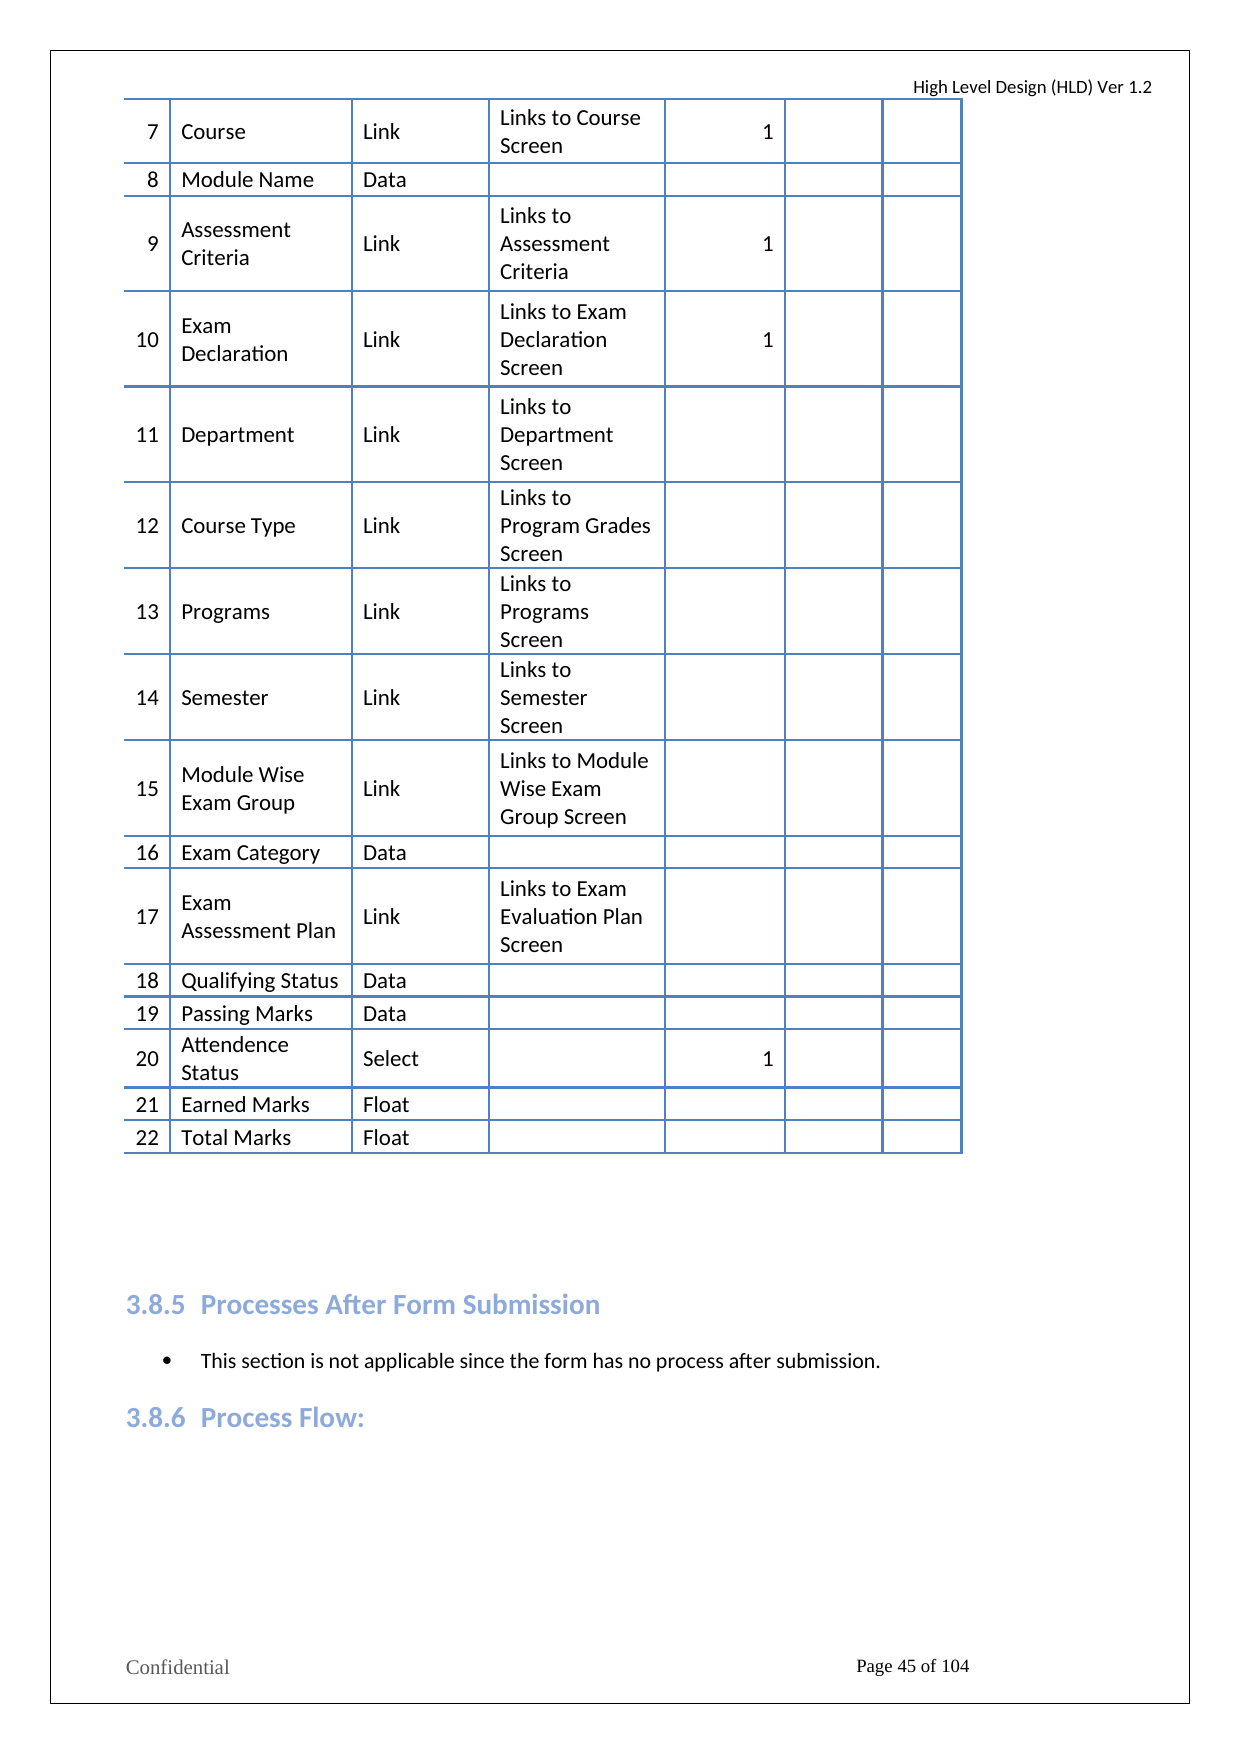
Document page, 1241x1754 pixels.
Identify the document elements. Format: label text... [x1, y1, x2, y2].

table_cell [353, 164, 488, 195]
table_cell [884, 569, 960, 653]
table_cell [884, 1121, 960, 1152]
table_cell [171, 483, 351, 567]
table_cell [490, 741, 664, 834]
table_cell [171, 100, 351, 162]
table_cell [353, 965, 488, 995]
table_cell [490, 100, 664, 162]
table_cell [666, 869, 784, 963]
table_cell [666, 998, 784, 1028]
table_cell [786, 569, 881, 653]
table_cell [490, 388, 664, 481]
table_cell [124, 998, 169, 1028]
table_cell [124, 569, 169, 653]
subtitle Process Flow: [126, 1399, 1156, 1435]
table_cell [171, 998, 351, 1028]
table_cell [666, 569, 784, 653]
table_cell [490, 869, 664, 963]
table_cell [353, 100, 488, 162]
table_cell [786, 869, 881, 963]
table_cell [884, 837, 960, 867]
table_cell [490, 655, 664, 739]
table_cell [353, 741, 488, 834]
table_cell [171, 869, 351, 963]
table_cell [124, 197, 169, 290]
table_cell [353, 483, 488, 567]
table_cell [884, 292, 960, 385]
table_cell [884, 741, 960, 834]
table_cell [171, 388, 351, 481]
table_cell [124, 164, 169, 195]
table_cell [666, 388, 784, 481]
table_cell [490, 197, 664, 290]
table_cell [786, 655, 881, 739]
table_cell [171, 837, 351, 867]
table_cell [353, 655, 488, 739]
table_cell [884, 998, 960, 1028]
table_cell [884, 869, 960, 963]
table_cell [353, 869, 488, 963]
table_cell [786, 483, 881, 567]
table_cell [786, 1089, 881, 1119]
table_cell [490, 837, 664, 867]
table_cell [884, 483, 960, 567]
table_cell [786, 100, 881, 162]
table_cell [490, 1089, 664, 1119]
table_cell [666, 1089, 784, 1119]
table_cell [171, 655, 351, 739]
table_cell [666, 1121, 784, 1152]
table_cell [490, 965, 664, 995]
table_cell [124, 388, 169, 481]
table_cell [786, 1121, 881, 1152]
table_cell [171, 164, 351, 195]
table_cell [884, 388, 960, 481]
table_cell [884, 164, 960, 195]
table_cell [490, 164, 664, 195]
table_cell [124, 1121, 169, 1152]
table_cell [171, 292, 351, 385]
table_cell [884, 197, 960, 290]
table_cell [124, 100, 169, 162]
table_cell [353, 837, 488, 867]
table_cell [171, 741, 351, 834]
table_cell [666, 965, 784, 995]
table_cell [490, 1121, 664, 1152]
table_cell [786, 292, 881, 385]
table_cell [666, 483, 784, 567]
subtitle Processes After Form Submission [126, 1286, 1156, 1322]
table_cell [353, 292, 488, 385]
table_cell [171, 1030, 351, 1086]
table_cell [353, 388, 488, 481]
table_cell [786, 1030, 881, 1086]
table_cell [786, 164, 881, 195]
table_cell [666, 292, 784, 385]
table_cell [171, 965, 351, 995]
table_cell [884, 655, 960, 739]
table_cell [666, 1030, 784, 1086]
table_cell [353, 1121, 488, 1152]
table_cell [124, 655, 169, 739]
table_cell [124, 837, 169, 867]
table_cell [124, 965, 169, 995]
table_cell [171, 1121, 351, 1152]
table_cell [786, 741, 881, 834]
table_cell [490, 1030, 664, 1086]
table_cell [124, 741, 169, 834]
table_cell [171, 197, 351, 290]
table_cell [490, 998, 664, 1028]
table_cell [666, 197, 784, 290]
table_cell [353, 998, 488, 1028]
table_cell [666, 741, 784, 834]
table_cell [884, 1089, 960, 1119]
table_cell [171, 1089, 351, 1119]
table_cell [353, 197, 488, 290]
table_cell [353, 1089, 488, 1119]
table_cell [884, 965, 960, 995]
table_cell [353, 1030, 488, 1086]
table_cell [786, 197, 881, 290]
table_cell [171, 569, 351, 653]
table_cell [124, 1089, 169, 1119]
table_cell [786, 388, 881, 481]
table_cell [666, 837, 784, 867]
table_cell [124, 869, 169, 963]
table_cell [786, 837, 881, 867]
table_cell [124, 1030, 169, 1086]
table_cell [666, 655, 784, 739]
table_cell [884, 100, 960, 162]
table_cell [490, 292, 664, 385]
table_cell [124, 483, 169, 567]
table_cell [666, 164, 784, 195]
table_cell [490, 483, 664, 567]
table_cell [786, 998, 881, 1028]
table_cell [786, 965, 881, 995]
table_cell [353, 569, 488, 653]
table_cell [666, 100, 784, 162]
list This section is not applicable since the form has no process after submission. [163, 1347, 1156, 1374]
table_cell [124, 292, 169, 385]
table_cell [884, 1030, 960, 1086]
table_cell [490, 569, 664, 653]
